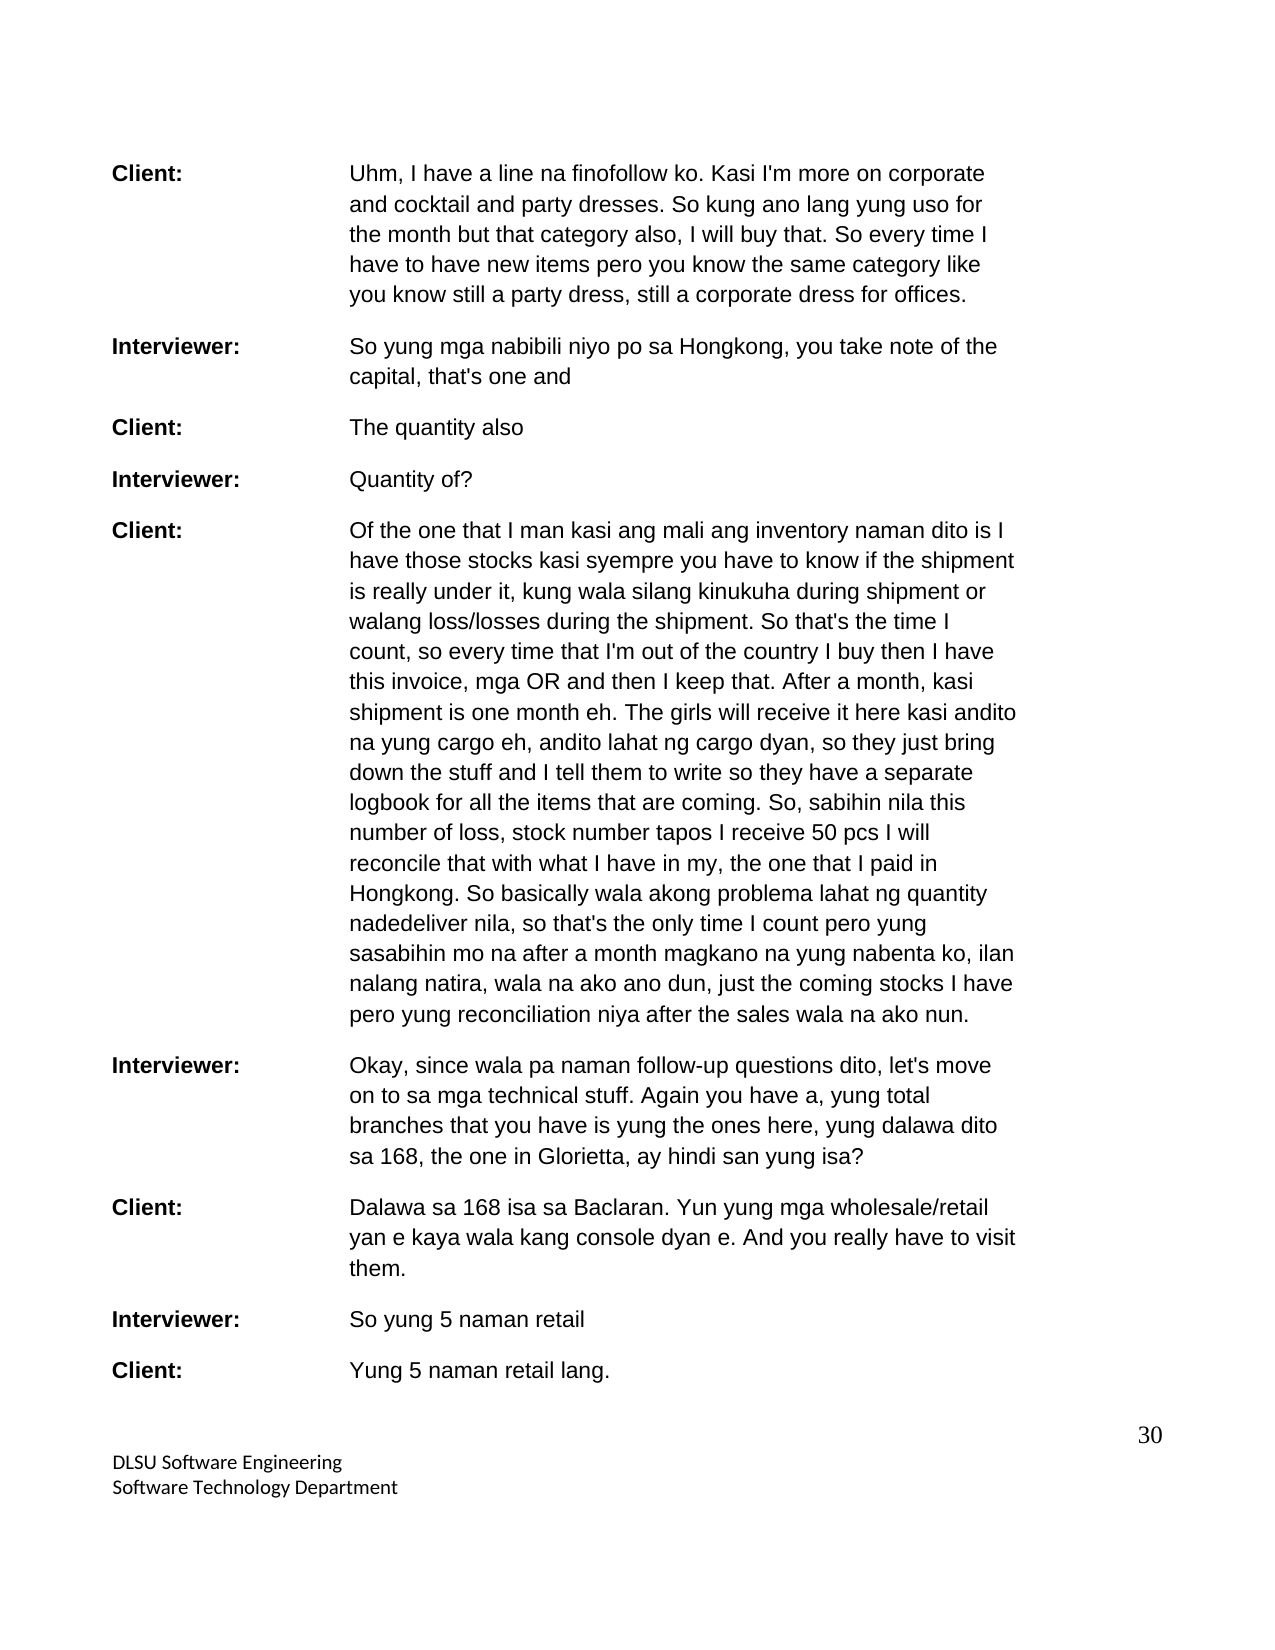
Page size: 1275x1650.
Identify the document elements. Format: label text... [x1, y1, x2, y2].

table_cell Dalawa sa 168 isa sa Baclaran. Yun yung mga wholesale/retail yan e kaya wala kang console dyan e. And you really have to visit them. [339, 1184, 1028, 1296]
table_cell So yung mga nabibili niyo po sa Hongkong, you take note of the capital, that's one and [339, 322, 1028, 404]
table_cell Client: [101, 150, 339, 322]
table_cell Interviewer: [101, 1296, 339, 1347]
table_cell Quantity of? [339, 455, 1028, 507]
table_cell Interviewer: [101, 322, 339, 404]
table_cell The quantity also [339, 404, 1028, 455]
table_cell Client: [101, 1347, 339, 1398]
table_cell Okay, since wala pa naman follow-up questions dito, let's move on to sa mga technical stuff. Again you have a, yung total branches that you have is yung the ones here, yung dalawa dito sa 168, the one in Glorietta, ay hindi san yung isa? [339, 1042, 1028, 1184]
table_cell Uhm, I have a line na finofollow ko. Kasi I'm more on corporate and cocktail and party dresses. So kung ano lang yung uso for the month but that category also, I will buy that. So every time I have to have new items pero you know the same category like you know still a party dress, still a corporate dress for offices. [339, 150, 1028, 322]
table_cell Client: [101, 1184, 339, 1296]
table_cell Of the one that I man kasi ang mali ang inventory naman dito is I have those stocks kasi syempre you have to know if the shipment is really under it, kung wala silang kinukuha during shipment or walang loss/losses during the shipment. So that's the time I count, so every time that I'm out of the country I buy then I have this invoice, mga OR and then I keep that. After a month, kasi shipment is one month eh. The girls will receive it here kasi andito na yung cargo eh, andito lahat ng cargo dyan, so they just bring down the stuff and I tell them to write so they have a separate logbook for all the items that are coming. So, sabihin nila this number of loss, stock number tapos I receive 50 pcs I will reconcile that with what I have in my, the one that I paid in Hongkong. So basically wala akong problema lahat ng quantity nadedeliver nila, so that's the only time I count pero yung sasabihin mo na after a month magkano na yung nabenta ko, ilan nalang natira, wala na ako ano dun, just the coming stocks I have pero yung reconciliation niya after the sales wala na ako nun. [339, 507, 1028, 1042]
table_cell Interviewer: [101, 1042, 339, 1184]
table_cell Client: [101, 404, 339, 455]
table_cell Client: [101, 507, 339, 1042]
table_cell Interviewer: [101, 455, 339, 507]
table_cell Yung 5 naman retail lang. [339, 1347, 1028, 1398]
table_cell So yung 5 naman retail [339, 1296, 1028, 1347]
